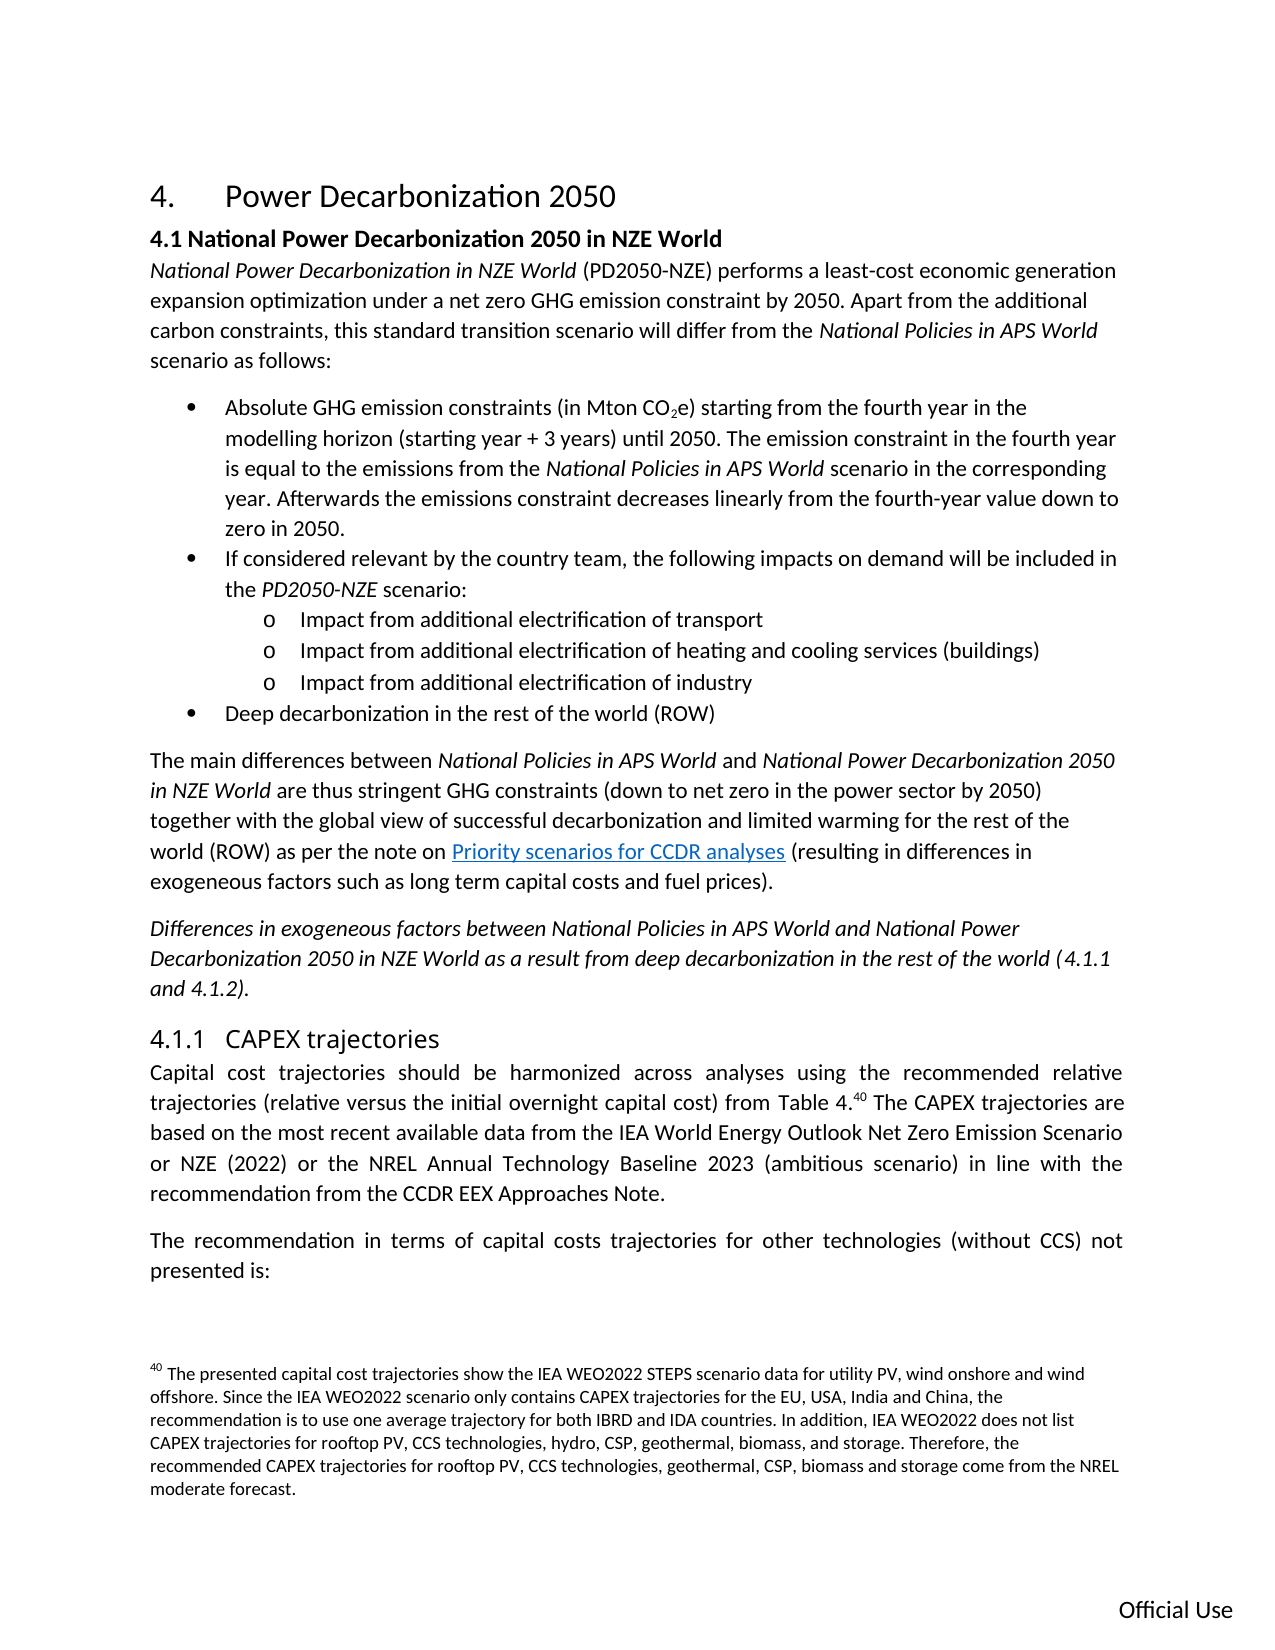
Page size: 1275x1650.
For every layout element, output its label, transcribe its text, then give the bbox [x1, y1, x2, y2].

list Absolute GHG emission constraints (in Mton CO2e) starting from the fourth year in the modelling horizon (starting year + 3 years) until 2050. The emission constraint in the fourth year is equal to the emissions from the National Policies in APS World scenario in the corresponding year. Afterwards the emissions constraint decreases linearly from the fourth-year value down to zero in 2050. [187, 393, 1125, 542]
subtitle Power Decarbonization 2050 [150, 175, 1125, 216]
list If considered relevant by the country team, the following impacts on demand will be included in the PD2050-NZE scenario: [187, 544, 1125, 603]
list Impact from additional electrification of heating and cooling services (buildings) [262, 636, 1125, 666]
text Differences in exogeneous factors between National Policies in APS World and National Power Decarbonization 2050 in NZE World as a result from deep decarbonization in the rest of the world (4.1.1 and 4.1.2). [150, 914, 1125, 1002]
text The recommendation in terms of capital costs trajectories for other technologies (without CCS) not presented is: [150, 1226, 1125, 1284]
text National Power Decarbonization in NZE World (PD2050-NZE) performs a least-cost economic generation expansion optimization under a net zero GHG emission constraint by 2050. Apart from the additional carbon constraints, this standard transition scenario will differ from the National Policies in APS World scenario as follows: [150, 256, 1125, 375]
list Impact from additional electrification of transport [262, 605, 1125, 634]
subtitle CAPEX trajectories [150, 1021, 1125, 1055]
list Impact from additional electrification of industry [262, 668, 1125, 697]
text The main differences between National Policies in APS World and National Power Decarbonization 2050 in NZE World are thus stringent GHG constraints (down to net zero in the power sector by 2050) together with the global view of successful decarbonization and limited warming for the rest of the world (ROW) as per the note on Priority scenarios for CCDR analyses (resulting in differences in exogeneous factors such as long term capital costs and fuel prices). [150, 746, 1125, 895]
subtitle National Power Decarbonization 2050 in NZE World [150, 223, 1125, 254]
text Capital cost trajectories should be harmonized across analyses using the recommended relative trajectories (relative versus the initial overnight capital cost) from Table 4. The CAPEX trajectories are based on the most recent available data from the IEA World Energy Outlook Net Zero Emission Scenario or NZE (2022) or the NREL Annual Technology Baseline 2023 (ambitious scenario) in line with the recommendation from the CCDR EEX Approaches Note. [150, 1058, 1125, 1207]
list Deep decarbonization in the rest of the world (ROW) [187, 699, 1125, 727]
